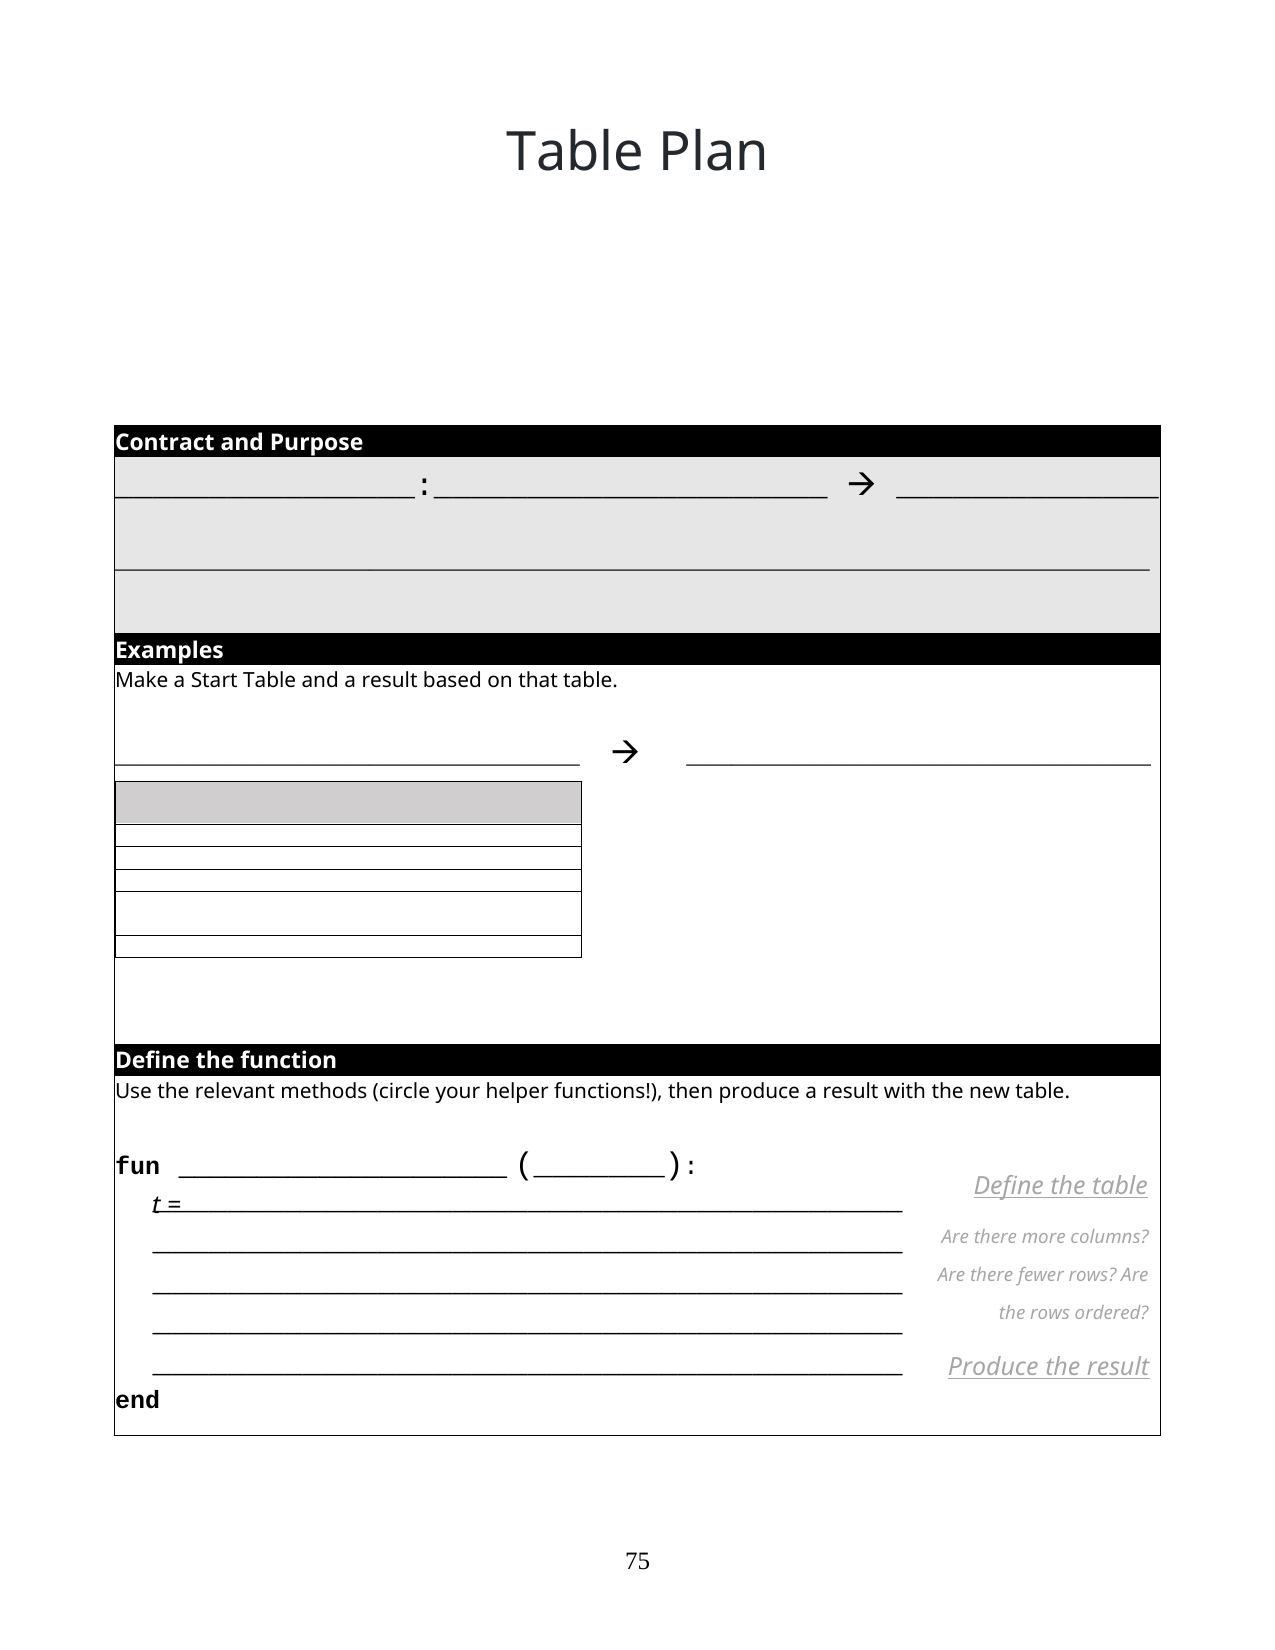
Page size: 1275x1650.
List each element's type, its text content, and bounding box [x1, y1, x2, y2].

table_cell Define the function Use the relevant methods (circle your helper functions!), then produce a result with the new table. fun _____________________ (_______): ________________________________________ ________________________________________ ________________________________________ ________________________________________ ________________________________________ end [115, 1076, 1160, 1435]
table_header Contract and Purpose ________________:_____________________ ______________ _____________________________________________________________________ [115, 457, 1160, 633]
subtitle Table Plan [112, 112, 1162, 186]
table_cell Examples Make a Start Table and a result based on that table. _______________________________ _______________________________ [115, 665, 1160, 1043]
